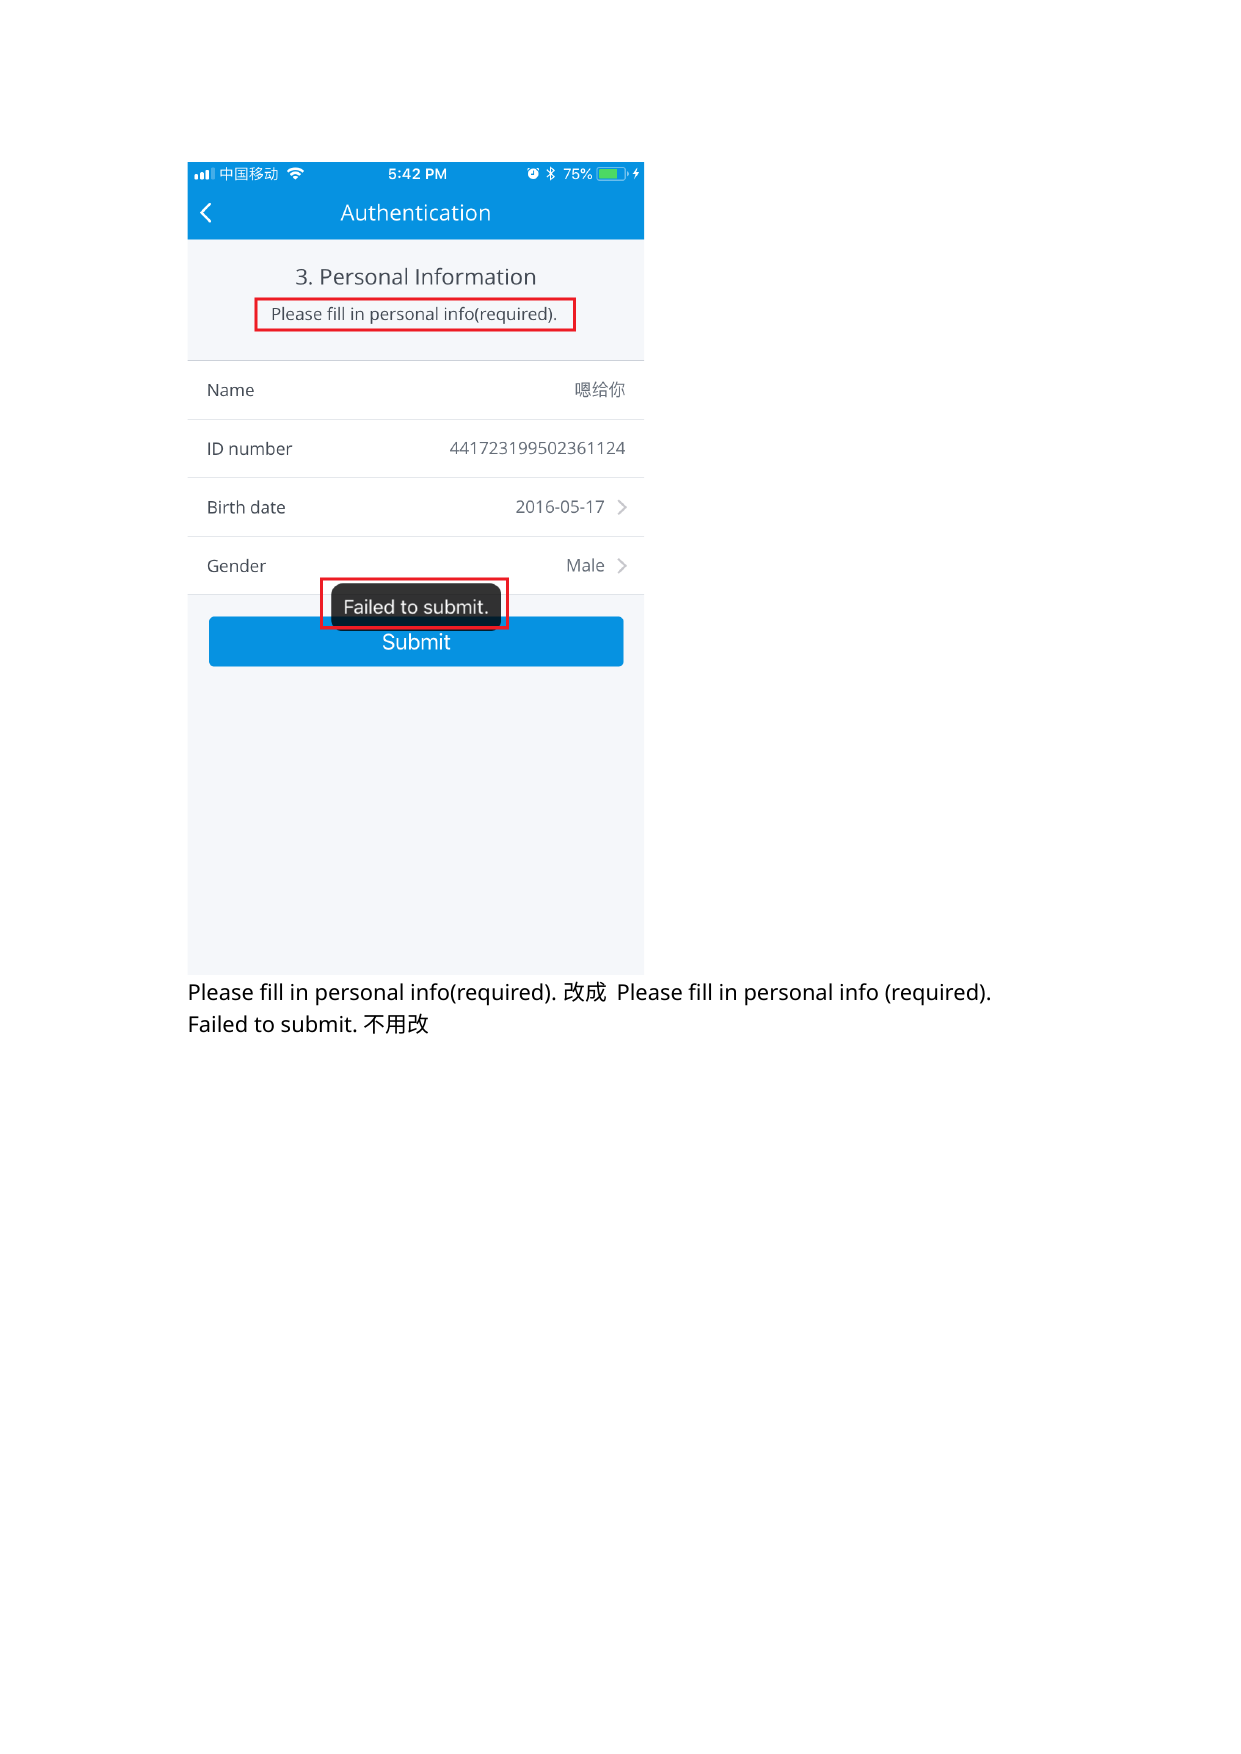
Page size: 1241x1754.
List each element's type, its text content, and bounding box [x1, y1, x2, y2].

picture [187, 162, 645, 975]
text Failed to submit. 不用改 [187, 1007, 1053, 1039]
text Please fill in personal info(required). 改成 Please fill in personal info (required). [187, 974, 1053, 1007]
